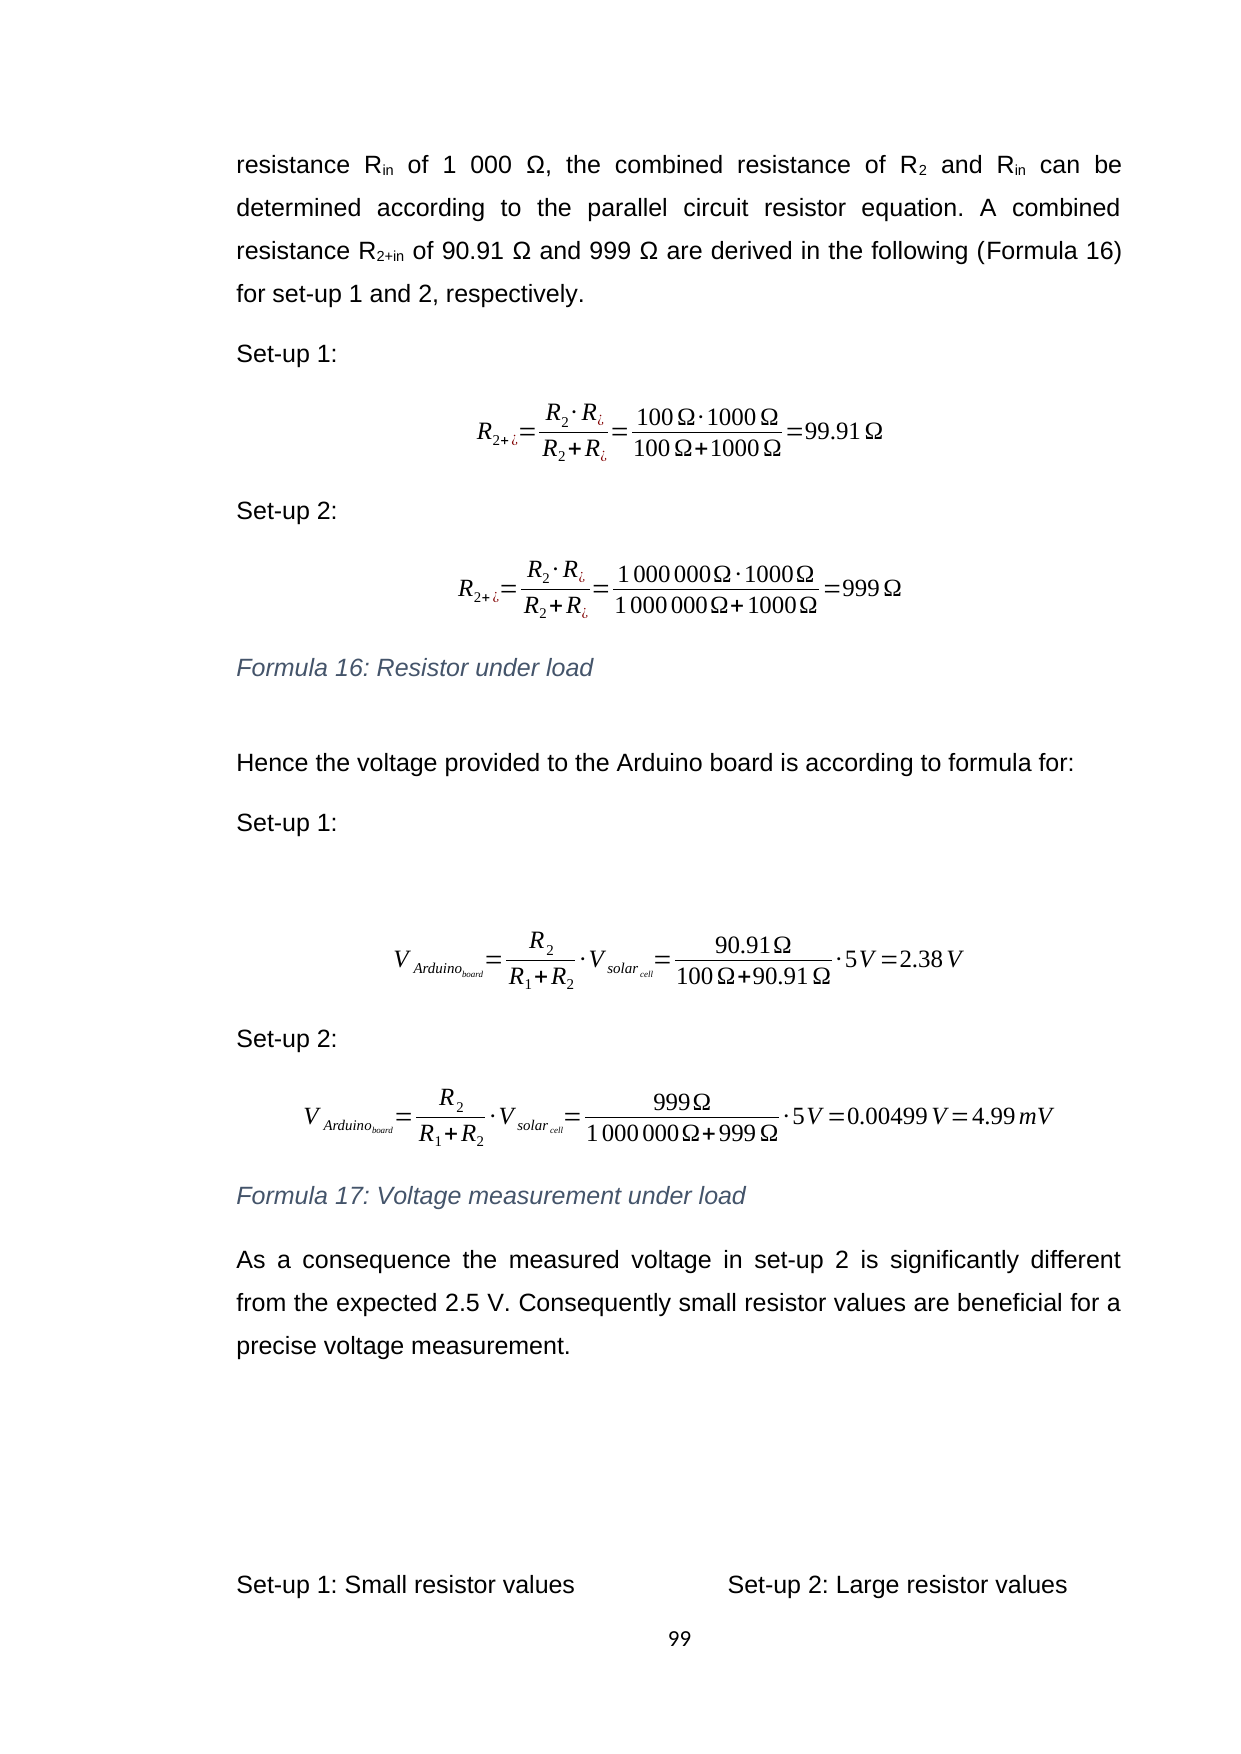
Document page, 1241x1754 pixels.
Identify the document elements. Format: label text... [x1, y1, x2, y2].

text Set-up 2: [236, 1024, 1122, 1053]
text As a consequence the measured voltage in set-up 2 is significantly different from the expected 2.5 V. Consequently small resistor values are beneficial for a precise voltage measurement. [236, 1245, 1122, 1360]
text Hence the voltage provided to the Arduino board is according to formula for: [236, 748, 1122, 776]
text Set-up 1: Small resistor values Set-up 2: Large resistor values [236, 1570, 1122, 1599]
text Formula 16: Resistor under load [236, 653, 1122, 681]
text Formula 17: Voltage measurement under load [236, 1181, 1122, 1209]
text Set-up 1: [236, 807, 1122, 836]
text Set-up 1: [236, 339, 1122, 368]
text Set-up 2: [236, 496, 1122, 525]
